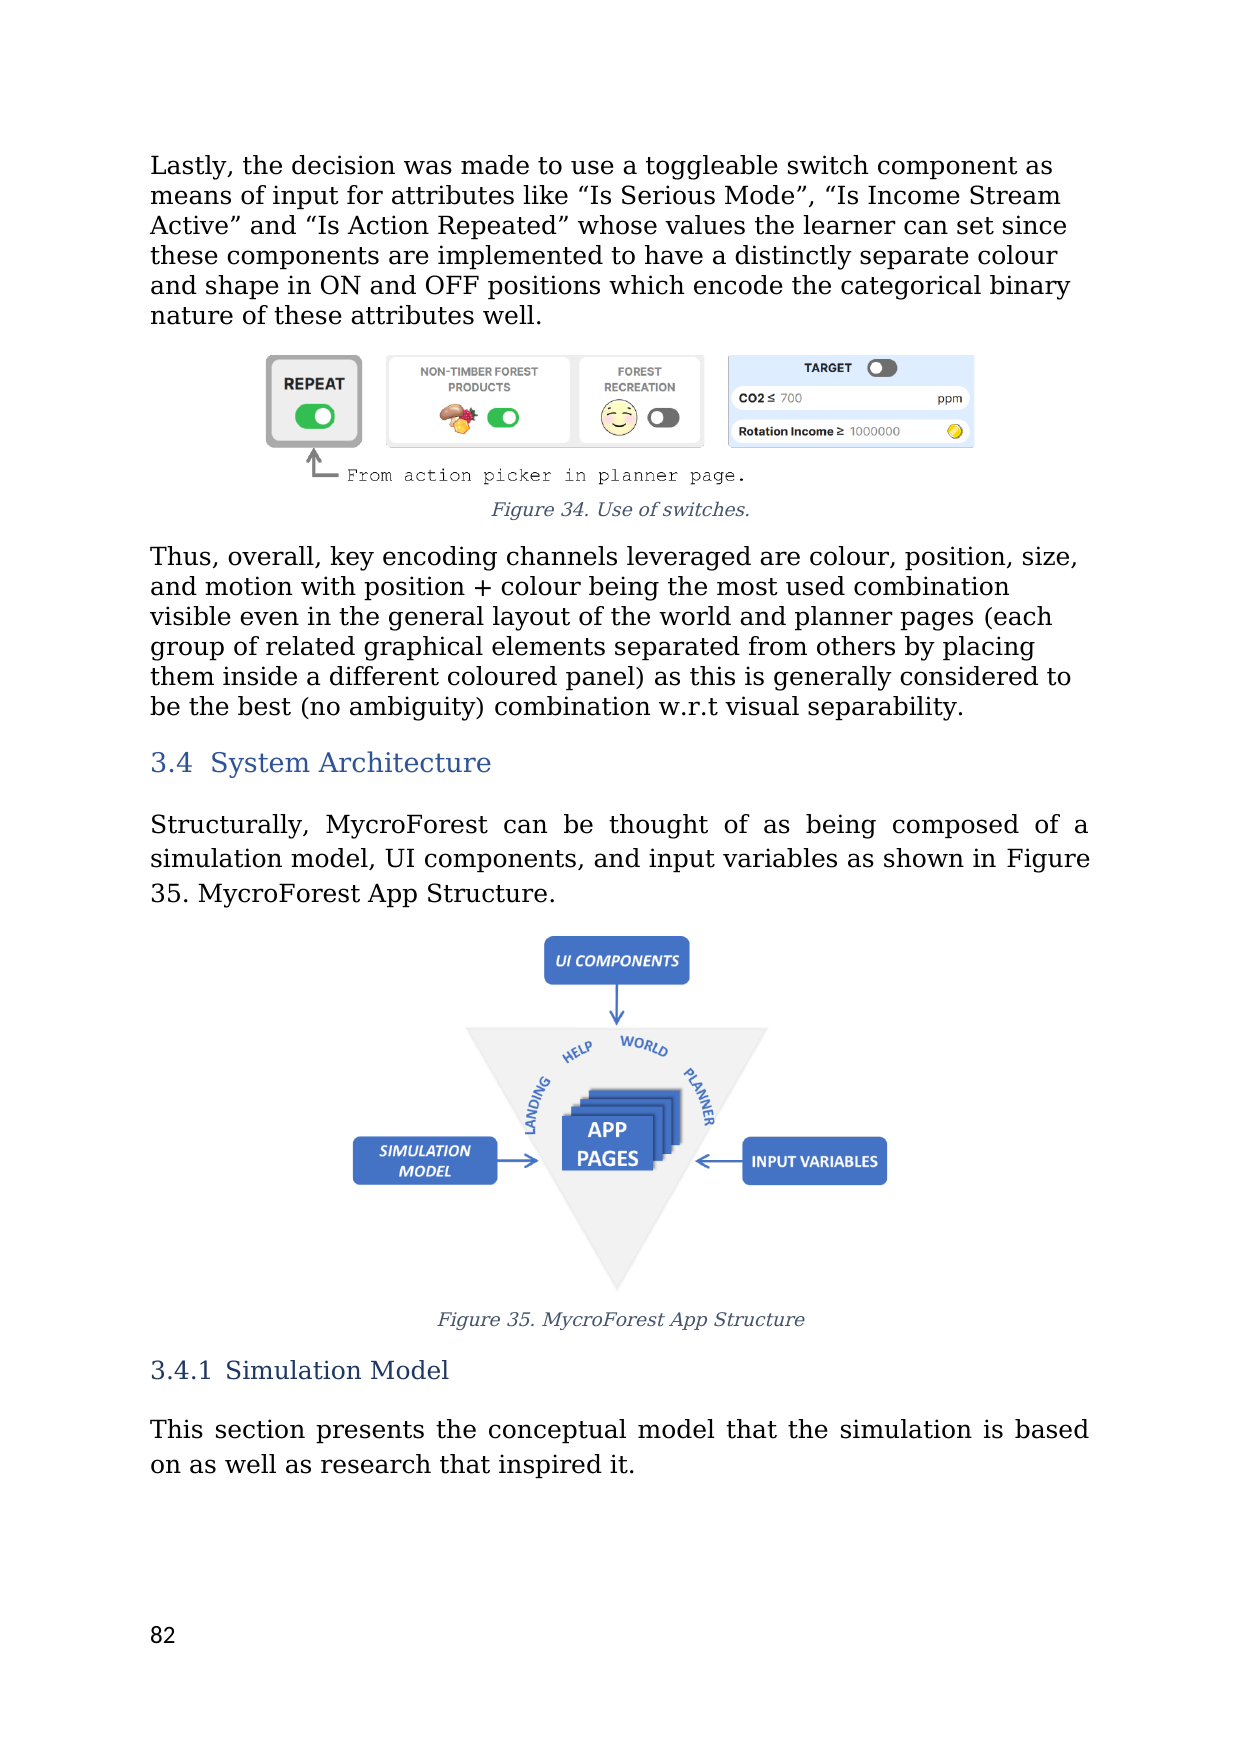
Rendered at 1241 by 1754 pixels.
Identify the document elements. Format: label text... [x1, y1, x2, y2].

text Figure 35. MycroForest App Structure [150, 1308, 1090, 1331]
text Thus, overall, key encoding channels leveraged are colour, position, size, and motion with position + colour being the most used combination visible even in the general layout of the world and planner pages (each group of related graphical elements separated from others by placing them inside a different coloured panel) as this is generally considered to be the best (no ambiguity) combination w.r.t visual separability. [150, 541, 1090, 721]
subtitle Simulation Model [150, 1355, 1090, 1385]
text Lastly, the decision was made to use a toggleable switch component as means of input for attributes like “Is Serious Mode”, “Is Income Stream Active” and “Is Action Repeated” whose values the learner can set since these components are implemented to have a distinctly separate colour and shape in ON and OFF positions which encode the categorical binary nature of these attributes well. [150, 150, 1090, 330]
picture [352, 936, 888, 1292]
subtitle System Architecture [150, 746, 1090, 778]
text This section presents the conceptual model that the simulation is based on as well as research that inspired it. [150, 1414, 1090, 1479]
text Figure 34. Use of switches. [150, 498, 1090, 520]
picture [265, 355, 975, 498]
text Structurally, MycroForest can be thought of as being composed of a simulation model, UI components, and input variables as shown in Figure 35. MycroForest App Structure. [150, 808, 1090, 907]
